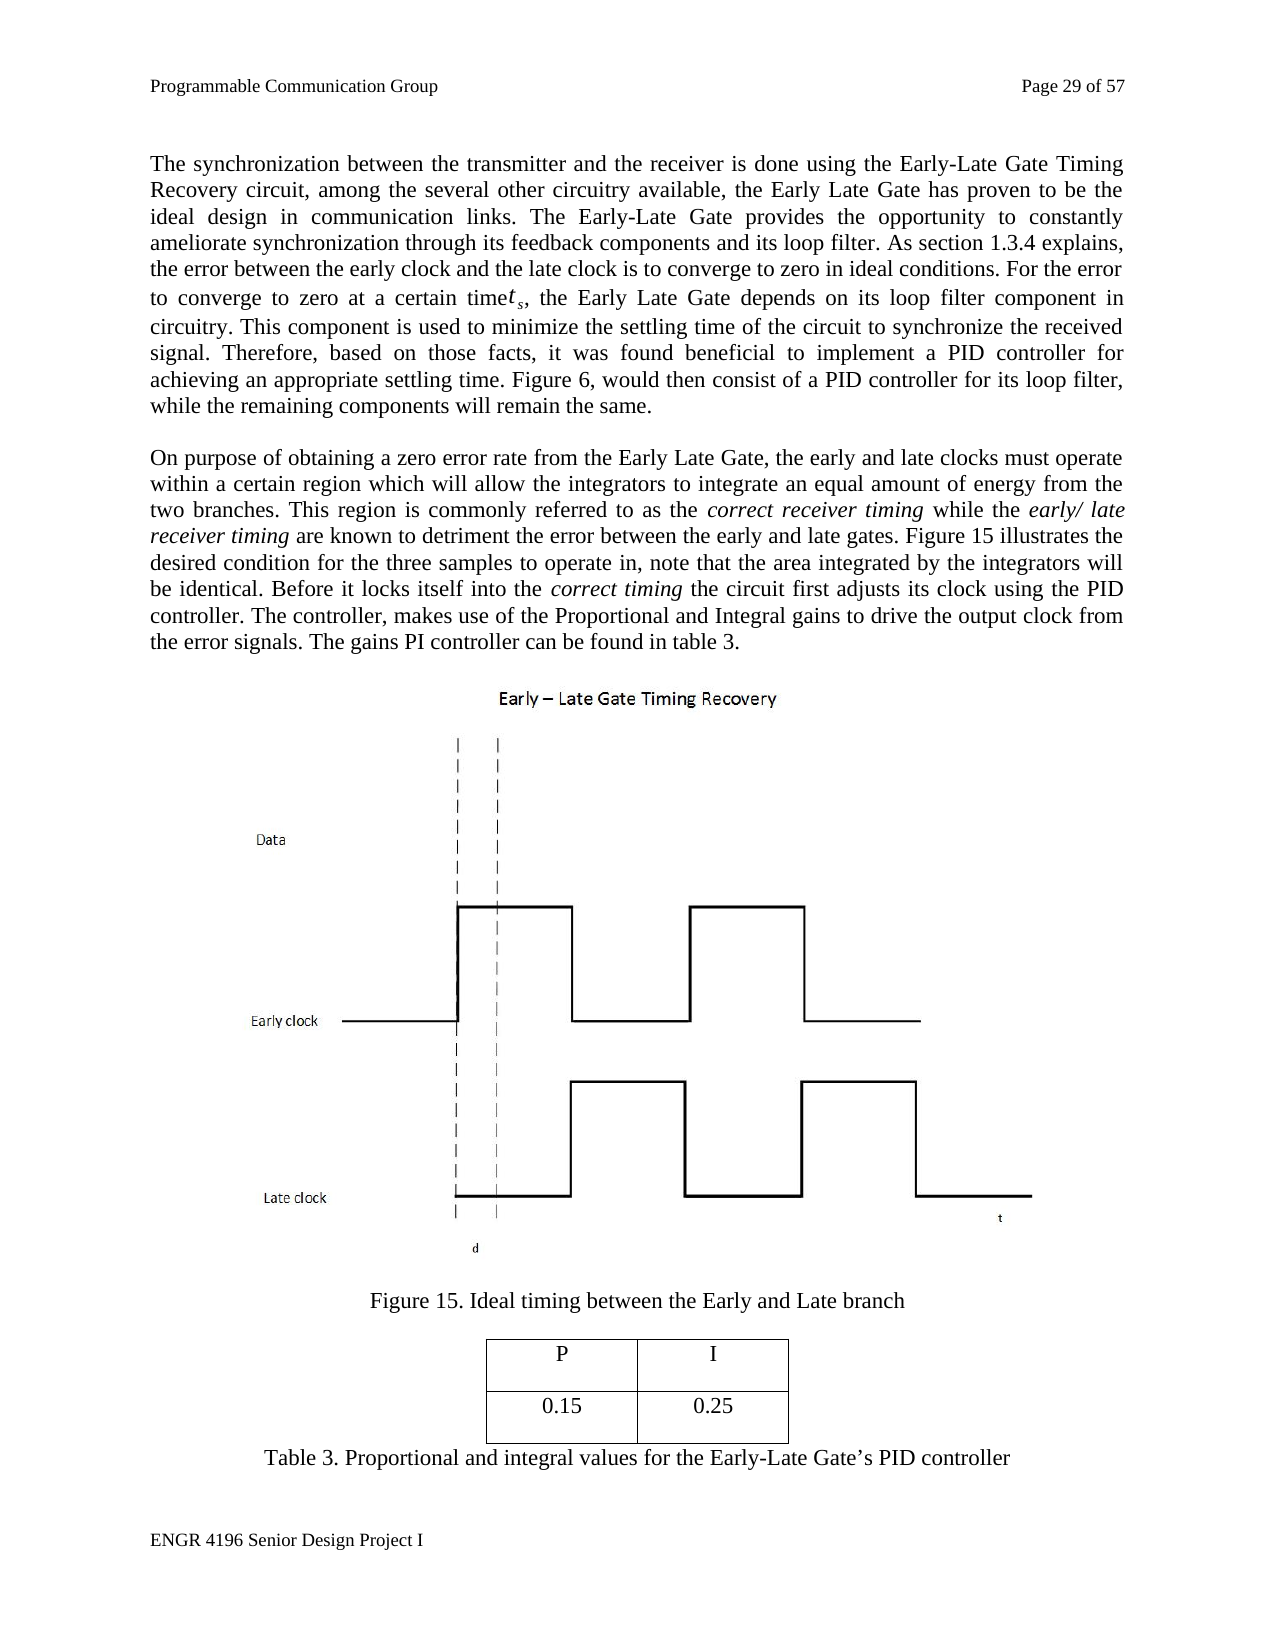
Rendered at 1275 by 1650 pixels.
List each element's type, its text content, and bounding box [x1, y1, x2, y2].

table_cell 0.15 [487, 1392, 637, 1443]
table_header P [487, 1340, 637, 1391]
table_header I [638, 1340, 788, 1391]
text The synchronization between the transmitter and the receiver is done using the Early-Late Gate Timing Recovery circuit, among the several other circuitry available, the Early Late Gate has proven to be the ideal design in communication links. The Early-Late Gate provides the opportunity to constantly ameliorate synchronization through its feedback components and its loop filter. As section 1.3.4 explains, the error between the early clock and the late clock is to converge to zero in ideal conditions. For the error to converge to zero at a certain time, the Early Late Gate depends on its loop filter component in circuitry. This component is used to minimize the settling time of the circuit to synchronize the received signal. Therefore, based on those facts, it was found beneficial to implement a PID controller for achieving an appropriate settling time. Figure 6, would then consist of a PID controller for its loop filter, while the remaining components will remain the same. [150, 150, 1125, 418]
picture [242, 679, 1033, 1263]
table_cell 0.25 [638, 1392, 788, 1443]
text Table 3. Proportional and integral values for the Early-Late Gate’s PID controller [150, 1444, 1125, 1471]
text On purpose of obtaining a zero error rate from the Early Late Gate, the early and late clocks must operate within a certain region which will allow the integrators to integrate an equal amount of energy from the two branches. This region is commonly referred to as the correct receiver timing while the early/ late receiver timing are known to detriment the error between the early and late gates. Figure 15 illustrates the desired condition for the three samples to operate in, note that the area integrated by the integrators will be identical. Before it locks itself into the correct timing the circuit first adjusts its clock using the PID controller. The controller, makes use of the Proportional and Integral gains to drive the output clock from the error signals. The gains PI controller can be found in table 3. [150, 443, 1125, 654]
text Figure 15. Ideal timing between the Early and Late branch [150, 1287, 1125, 1313]
